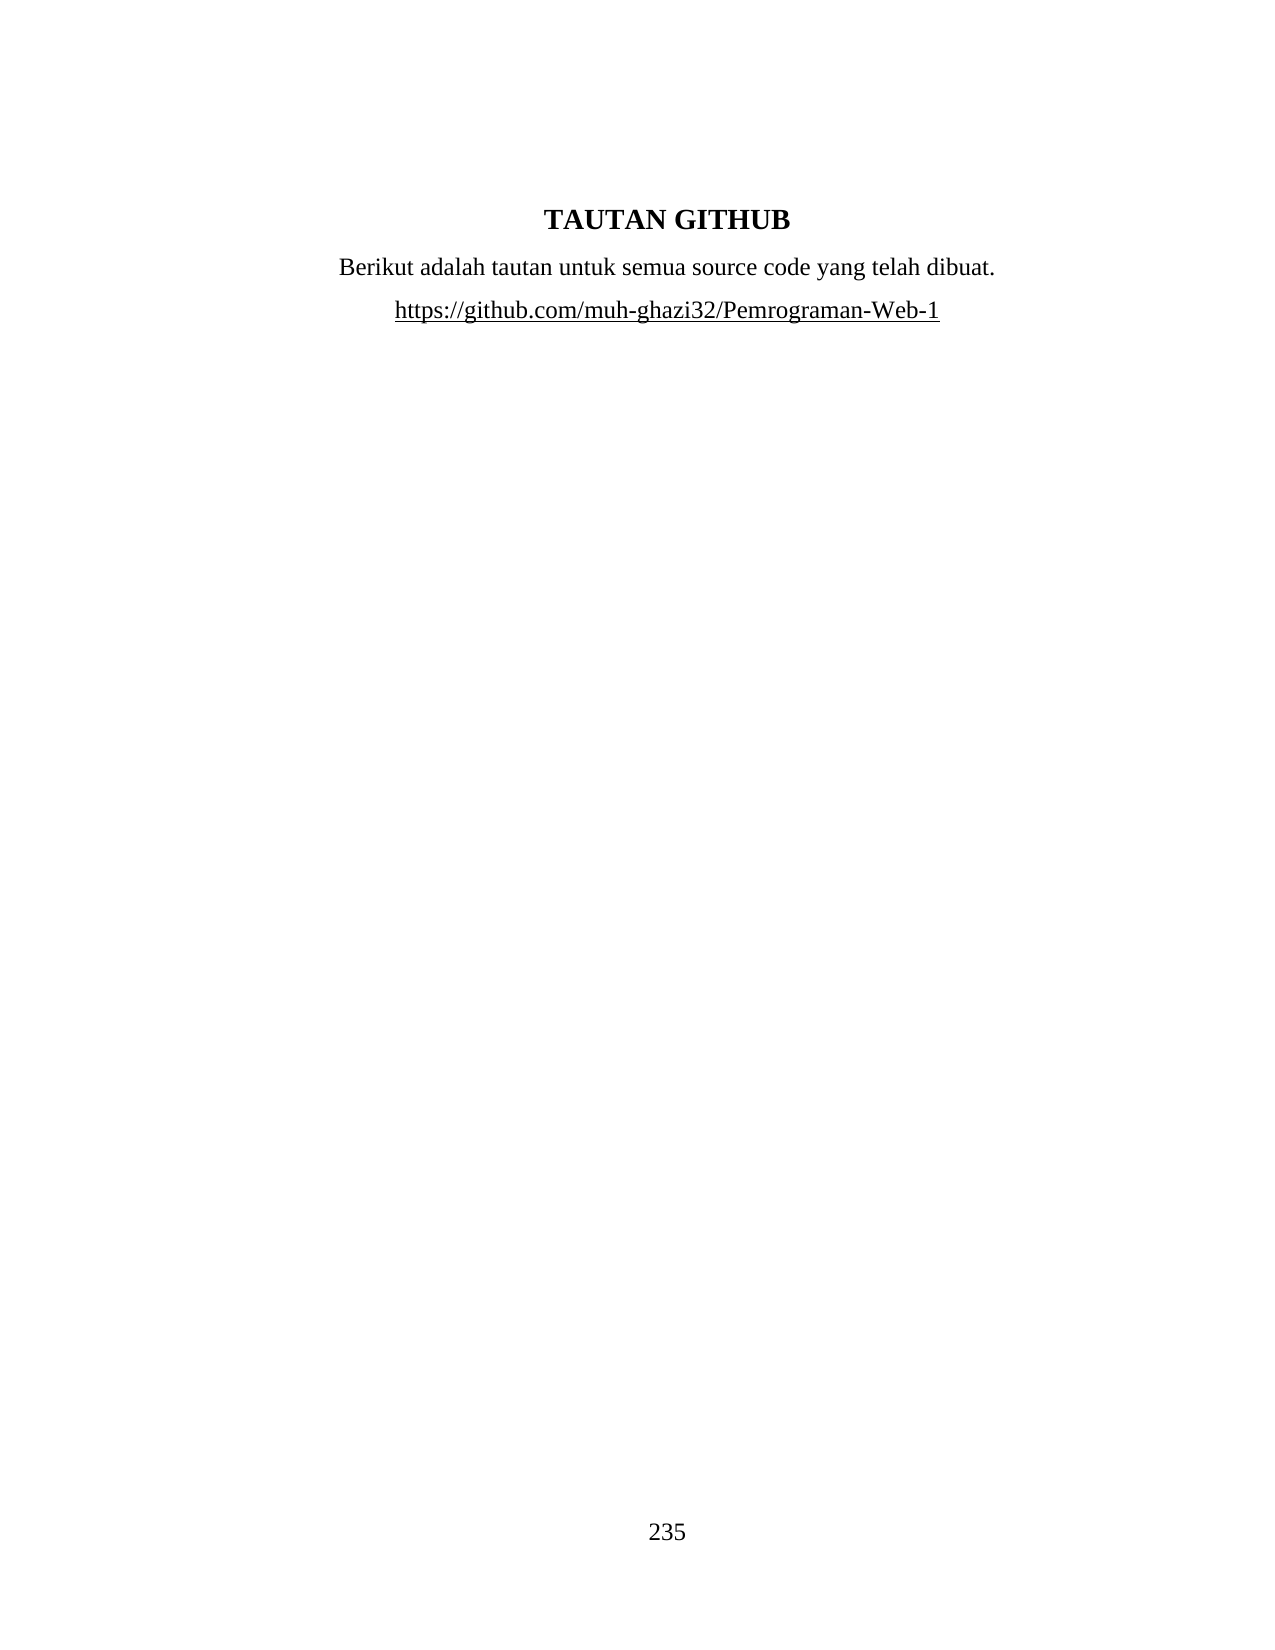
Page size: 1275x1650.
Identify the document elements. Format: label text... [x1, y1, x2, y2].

subtitle TAUTAN GITHUB [236, 202, 1098, 236]
text https://github.com/muh-ghazi32/Pemrograman-Web-1 [236, 296, 1098, 324]
text Berikut adalah tautan untuk semua source code yang telah dibuat. [236, 252, 1098, 281]
